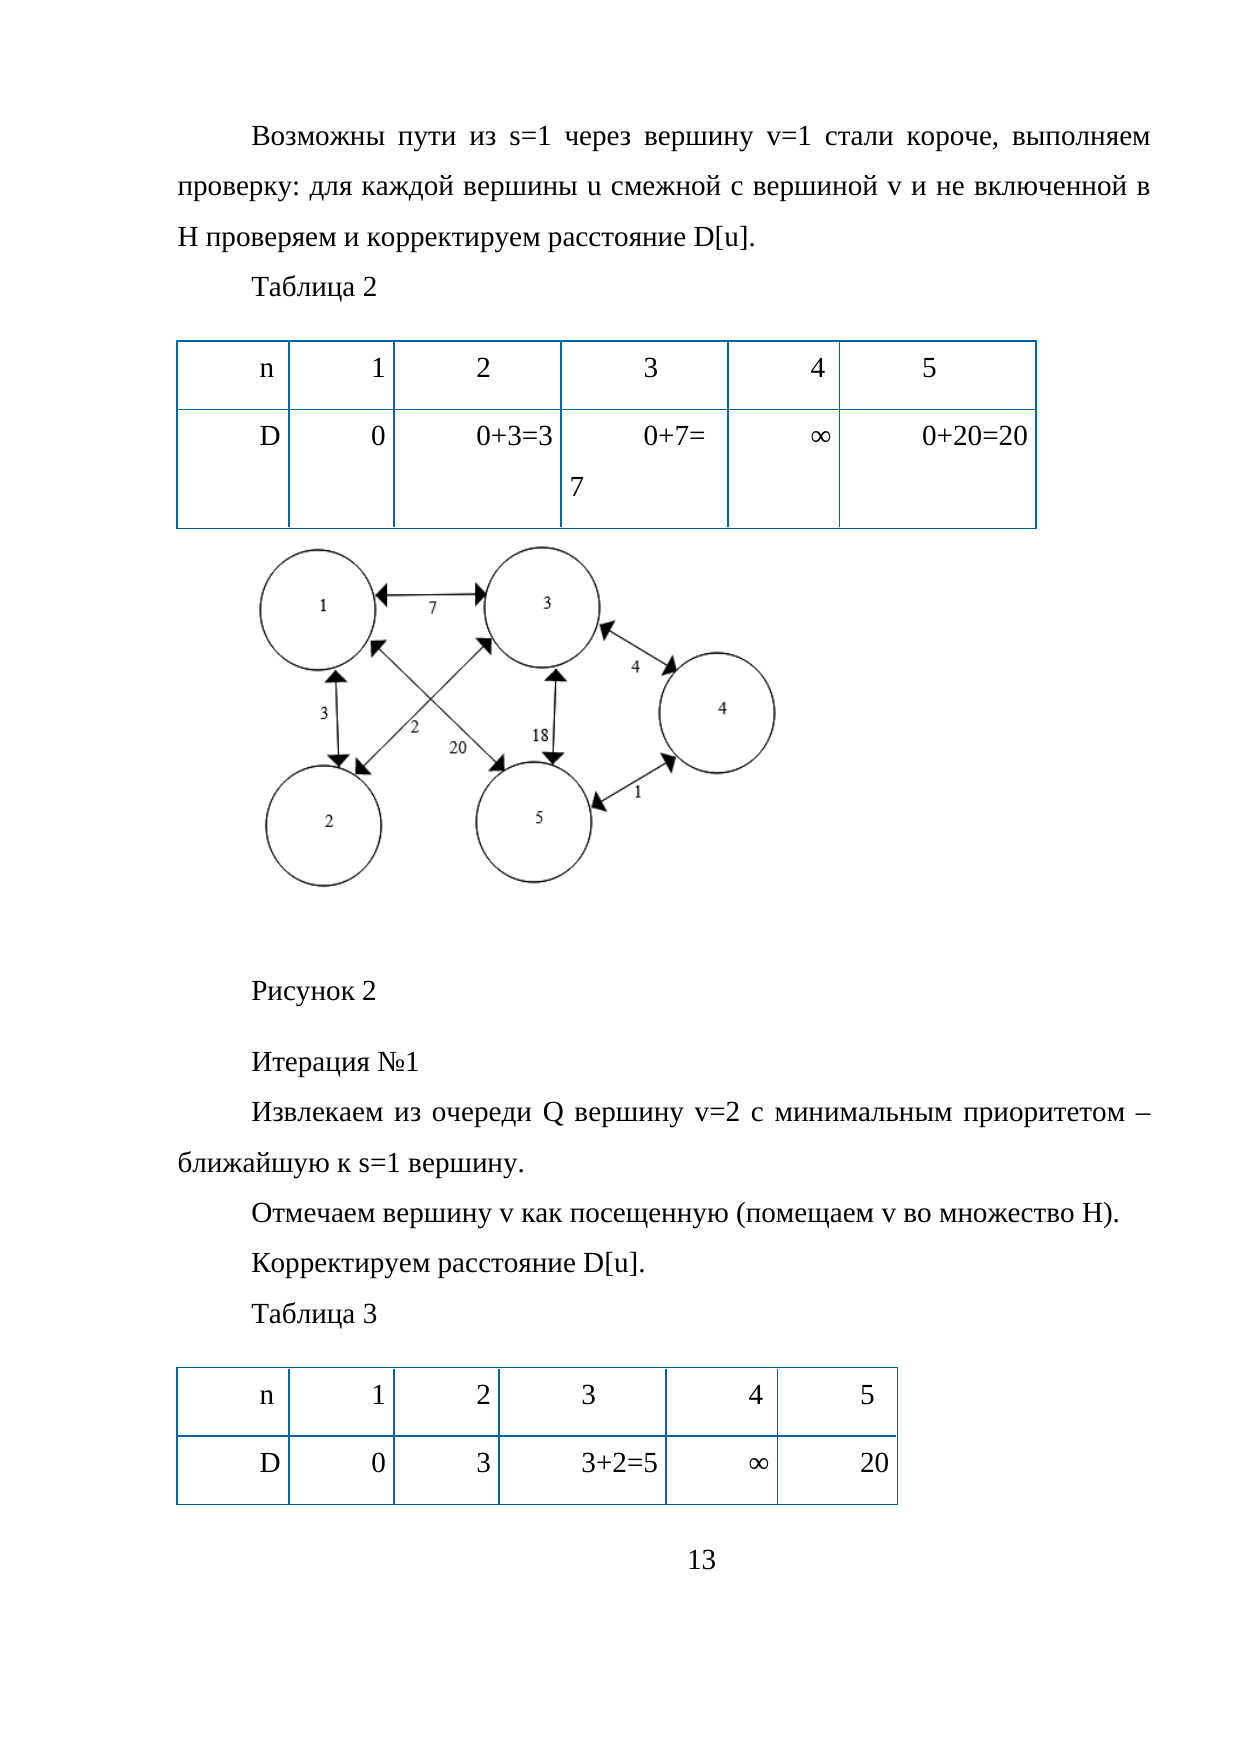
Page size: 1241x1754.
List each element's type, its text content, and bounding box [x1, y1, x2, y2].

table_header 1 [290, 1368, 394, 1435]
table_cell 0+7=7 [562, 410, 727, 527]
table_header 3 [562, 342, 727, 409]
table_cell 0+20=20 [840, 410, 1035, 527]
table_cell D [178, 410, 288, 527]
table_header 1 [290, 342, 393, 409]
table_cell 0 [290, 410, 393, 527]
table_cell 3+2=5 [500, 1437, 665, 1504]
picture [251, 530, 838, 957]
table_cell 0+3=3 [395, 410, 560, 527]
table_cell 3 [395, 1437, 498, 1504]
text Извлекаем из очереди Q вершину v=2 с минимальным приоритетом – ближайшую к s=1 вершину. [177, 1094, 1152, 1178]
text Итерация №1 [177, 1044, 1152, 1078]
table_header 5 [840, 342, 1035, 409]
table_header 4 [667, 1368, 777, 1435]
table_cell 20 [778, 1435, 897, 1504]
table_cell 0 [290, 1437, 393, 1504]
table_cell ∞ [667, 1437, 777, 1504]
table_header n [178, 342, 288, 409]
text Возможны пути из s=1 через вершину v=1 стали короче, выполняем проверку: для каждой вершины u смежной с вершиной v и не включенной в H проверяем и корректируем расстояние D[u]. [177, 118, 1152, 252]
table_cell D [178, 1437, 288, 1504]
text Таблица 3 [177, 1296, 1152, 1329]
table_header 2 [395, 342, 560, 409]
table_header n [178, 1368, 289, 1435]
table_header 2 [395, 1368, 499, 1435]
text Корректируем расстояние D[u]. [177, 1245, 1152, 1279]
text Отмечаем вершину v как посещенную (помещаем v во множество H). [177, 1195, 1152, 1229]
table_header 4 [729, 342, 839, 409]
table_header 5 [778, 1368, 897, 1435]
table_header 3 [500, 1368, 666, 1435]
table_cell ∞ [729, 410, 839, 527]
